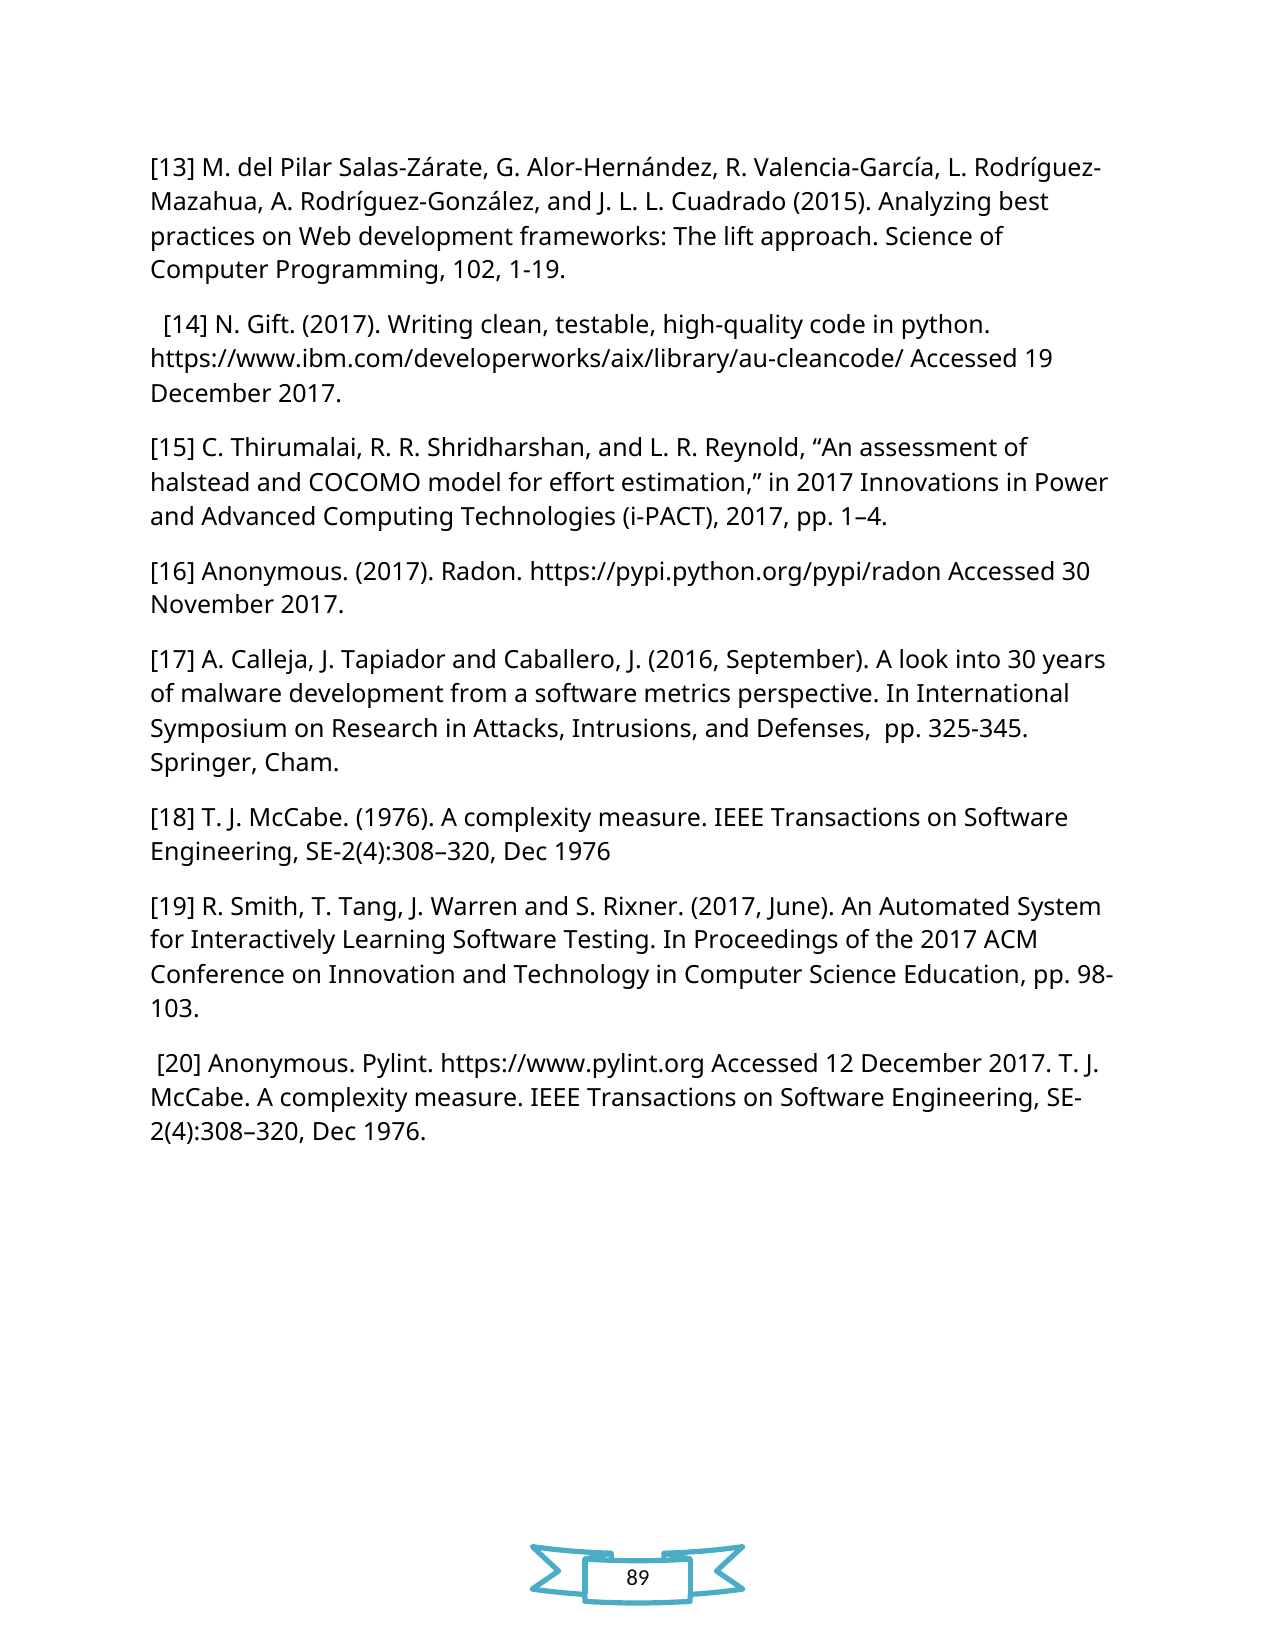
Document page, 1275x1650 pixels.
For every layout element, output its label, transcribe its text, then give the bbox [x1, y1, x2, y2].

text [13] M. del Pilar Salas-Zárate, G. Alor-Hernández, R. Valencia-García, L. Rodríguez-Mazahua, A. Rodríguez-González, and J. L. L. Cuadrado (2015). Analyzing best practices on Web development frameworks: The lift approach. Science of Computer Programming, 102, 1-19. [150, 150, 1125, 286]
text [14] N. Gift. (2017). Writing clean, testable, high-quality code in python. https://www.ibm.com/developerworks/aix/library/au-cleancode/ Accessed 19 December 2017. [150, 307, 1125, 409]
text [17] A. Calleja, J. Tapiador and Caballero, J. (2016, September). A look into 30 years of malware development from a software metrics perspective. In International Symposium on Research in Attacks, Intrusions, and Defenses, pp. 325-345. Springer, Cham. [150, 642, 1125, 778]
text [16] Anonymous. (2017). Radon. https://pypi.python.org/pypi/radon Accessed 30 November 2017. [150, 553, 1125, 621]
text [19] R. Smith, T. Tang, J. Warren and S. Rixner. (2017, June). An Automated System for Interactively Learning Software Testing. In Proceedings of the 2017 ACM Conference on Innovation and Technology in Computer Science Education, pp. 98-103. [150, 888, 1125, 1024]
text [18] T. J. McCabe. (1976). A complexity measure. IEEE Transactions on Software Engineering, SE-2(4):308–320, Dec 1976 [150, 799, 1125, 867]
text [20] Anonymous. Pylint. https://www.pylint.org Accessed 12 December 2017. T. J. McCabe. A complexity measure. IEEE Transactions on Software Engineering, SE-2(4):308–320, Dec 1976. [150, 1045, 1125, 1147]
text [15] C. Thirumalai, R. R. Shridharshan, and L. R. Reynold, “An assessment of halstead and COCOMO model for effort estimation,” in 2017 Innovations in Power and Advanced Computing Technologies (i-PACT), 2017, pp. 1–4. [150, 430, 1125, 532]
